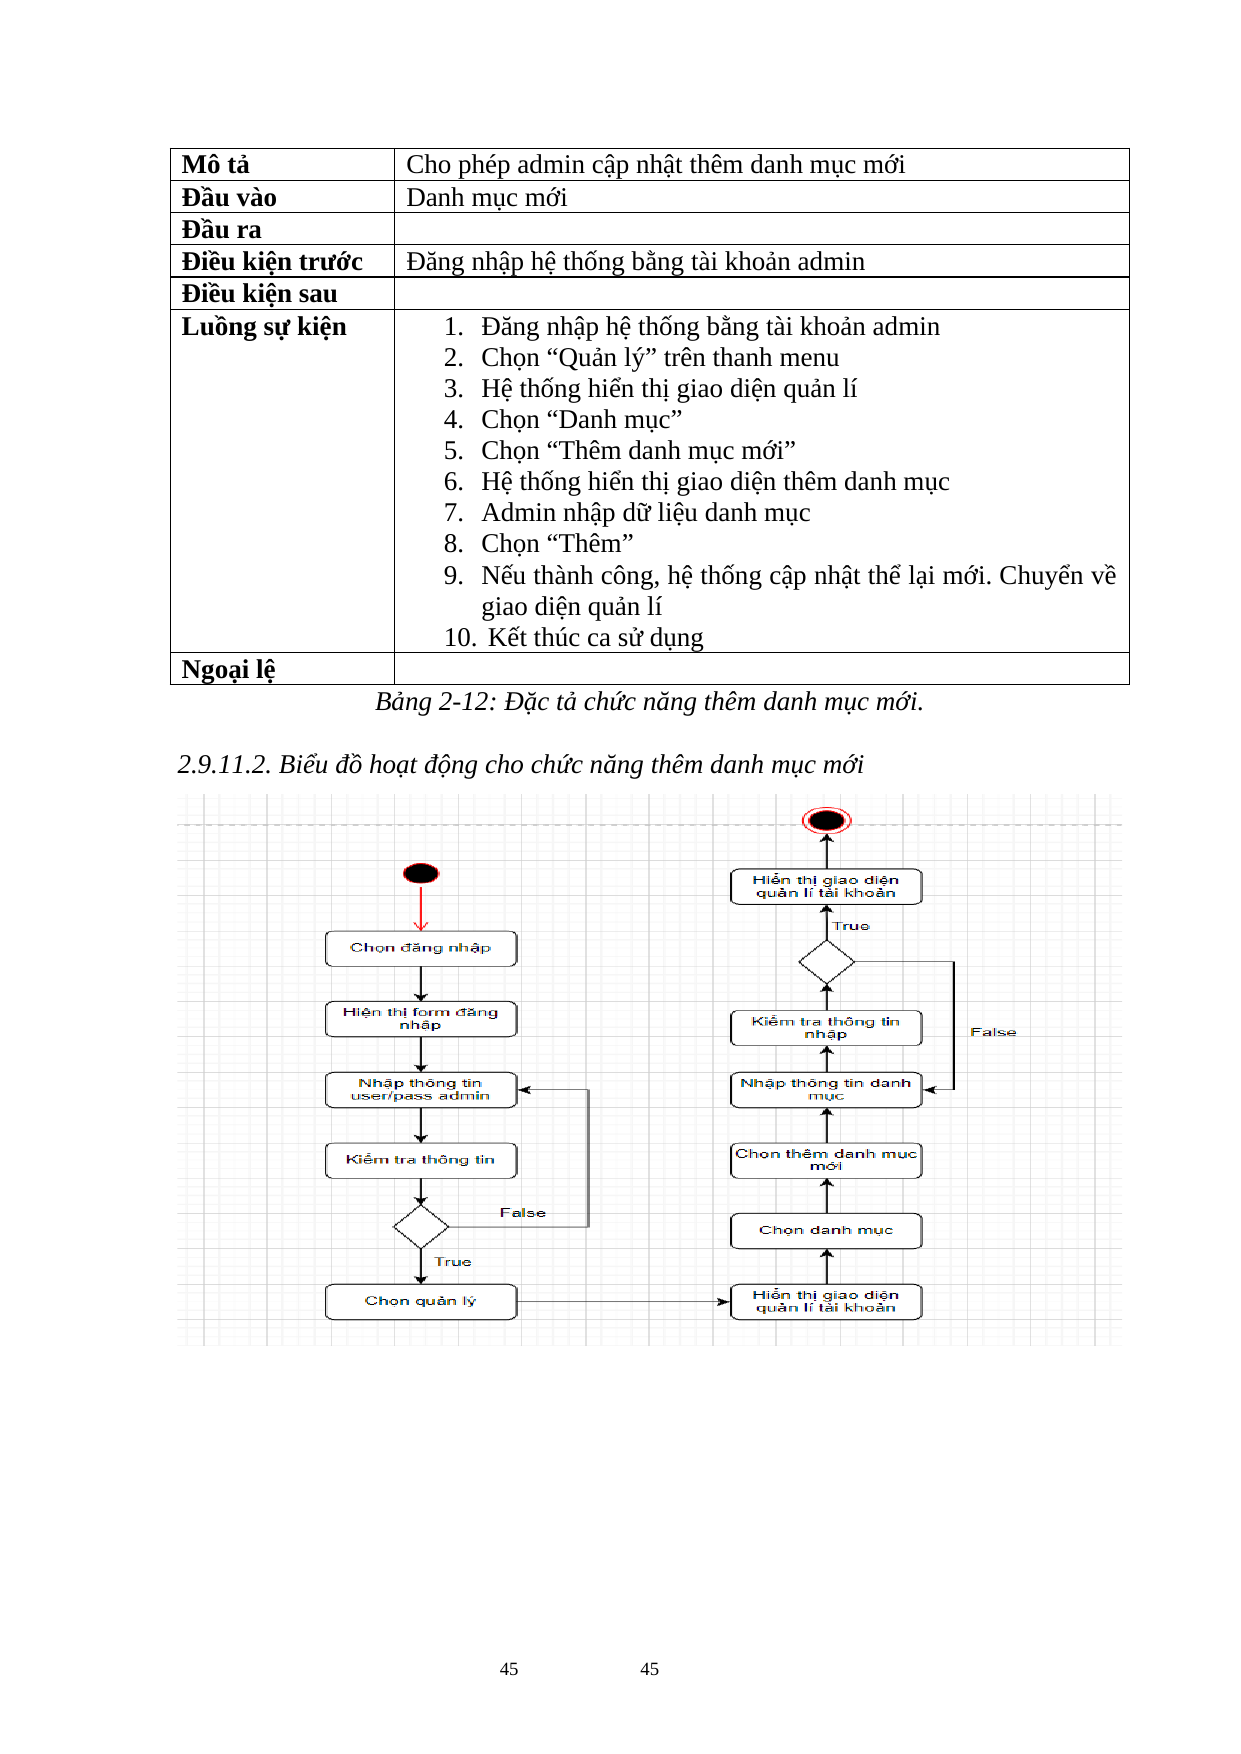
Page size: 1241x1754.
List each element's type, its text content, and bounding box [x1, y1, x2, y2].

table_cell Đầu vào [171, 181, 394, 212]
table_cell Điều kiện sau [171, 278, 394, 308]
table_cell Luồng sự kiện [171, 310, 394, 652]
table_cell [395, 213, 1129, 244]
table_cell Mô tả [171, 149, 394, 180]
picture [177, 794, 1123, 1346]
table_cell Ngoại lệ [171, 653, 394, 684]
table_cell Điều kiện trước [171, 245, 394, 276]
table_cell [395, 653, 1129, 684]
table_cell Cho phép admin cập nhật thêm danh mục mới [395, 149, 1129, 180]
table_cell Đăng nhập hệ thống bằng tài khoản admin Chọn “Quản lý” trên thanh menu Hệ thống hiển thị giao diện quản lí Chọn “Danh mục” Chọn “Thêm danh mục mới” Hệ thống hiển thị giao diện thêm danh mục Admin nhập dữ liệu danh mục Chọn “Thêm” Nếu thành công, hệ thống cập nhật thể lại mới. Chuyển về giao diện quản lí Kết thúc ca sử dụng [395, 310, 1129, 652]
subtitle 2.9.11.2. Biểu đồ hoạt động cho chức năng thêm danh mục mới [177, 748, 1122, 779]
table_cell Danh mục mới [395, 181, 1129, 212]
table_cell Đầu ra [171, 213, 394, 244]
table_cell Đăng nhập hệ thống bằng tài khoản admin [395, 245, 1129, 276]
table_cell [395, 278, 1129, 308]
text Bảng 2-12: Đặc tả chức năng thêm danh mục mới. [177, 685, 1122, 717]
